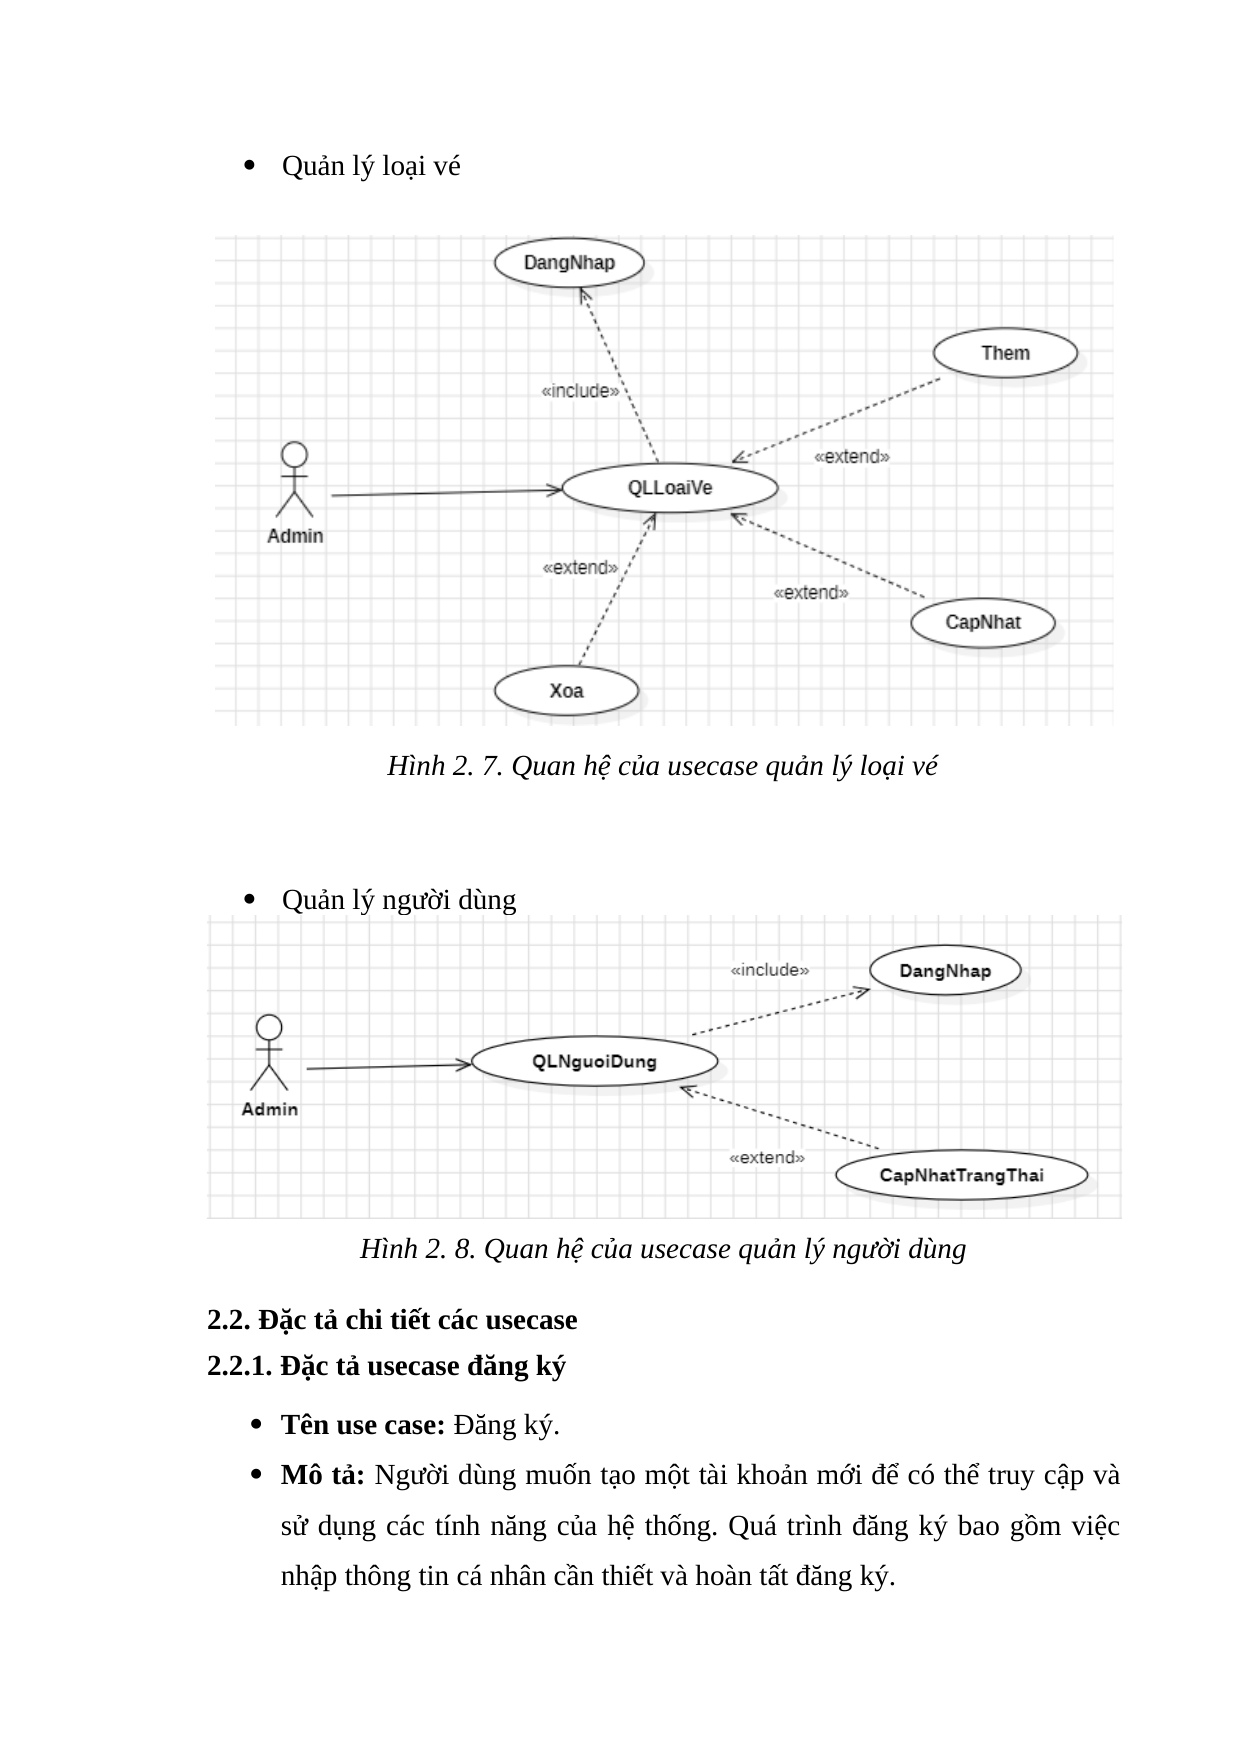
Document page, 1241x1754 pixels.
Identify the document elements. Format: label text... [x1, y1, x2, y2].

list Quản lý loại vé [244, 148, 1122, 181]
list Quản lý người dùng [244, 882, 1122, 915]
picture [215, 235, 1114, 726]
picture [206, 915, 1123, 1219]
list Tên use case: Đăng ký. [251, 1407, 1122, 1441]
subtitle 2.2. Đặc tả chi tiết các usecase [207, 1302, 1122, 1336]
list Mô tả: Người dùng muốn tạo một tài khoản mới để có thể truy cập và sử dụng các tính năng của hệ thống. Quá trình đăng ký bao gồm việc nhập thông tin cá nhân cần thiết và hoàn tất đăng ký. [251, 1457, 1122, 1592]
subtitle 2.2.1. Đặc tả usecase đăng ký [207, 1348, 1122, 1382]
